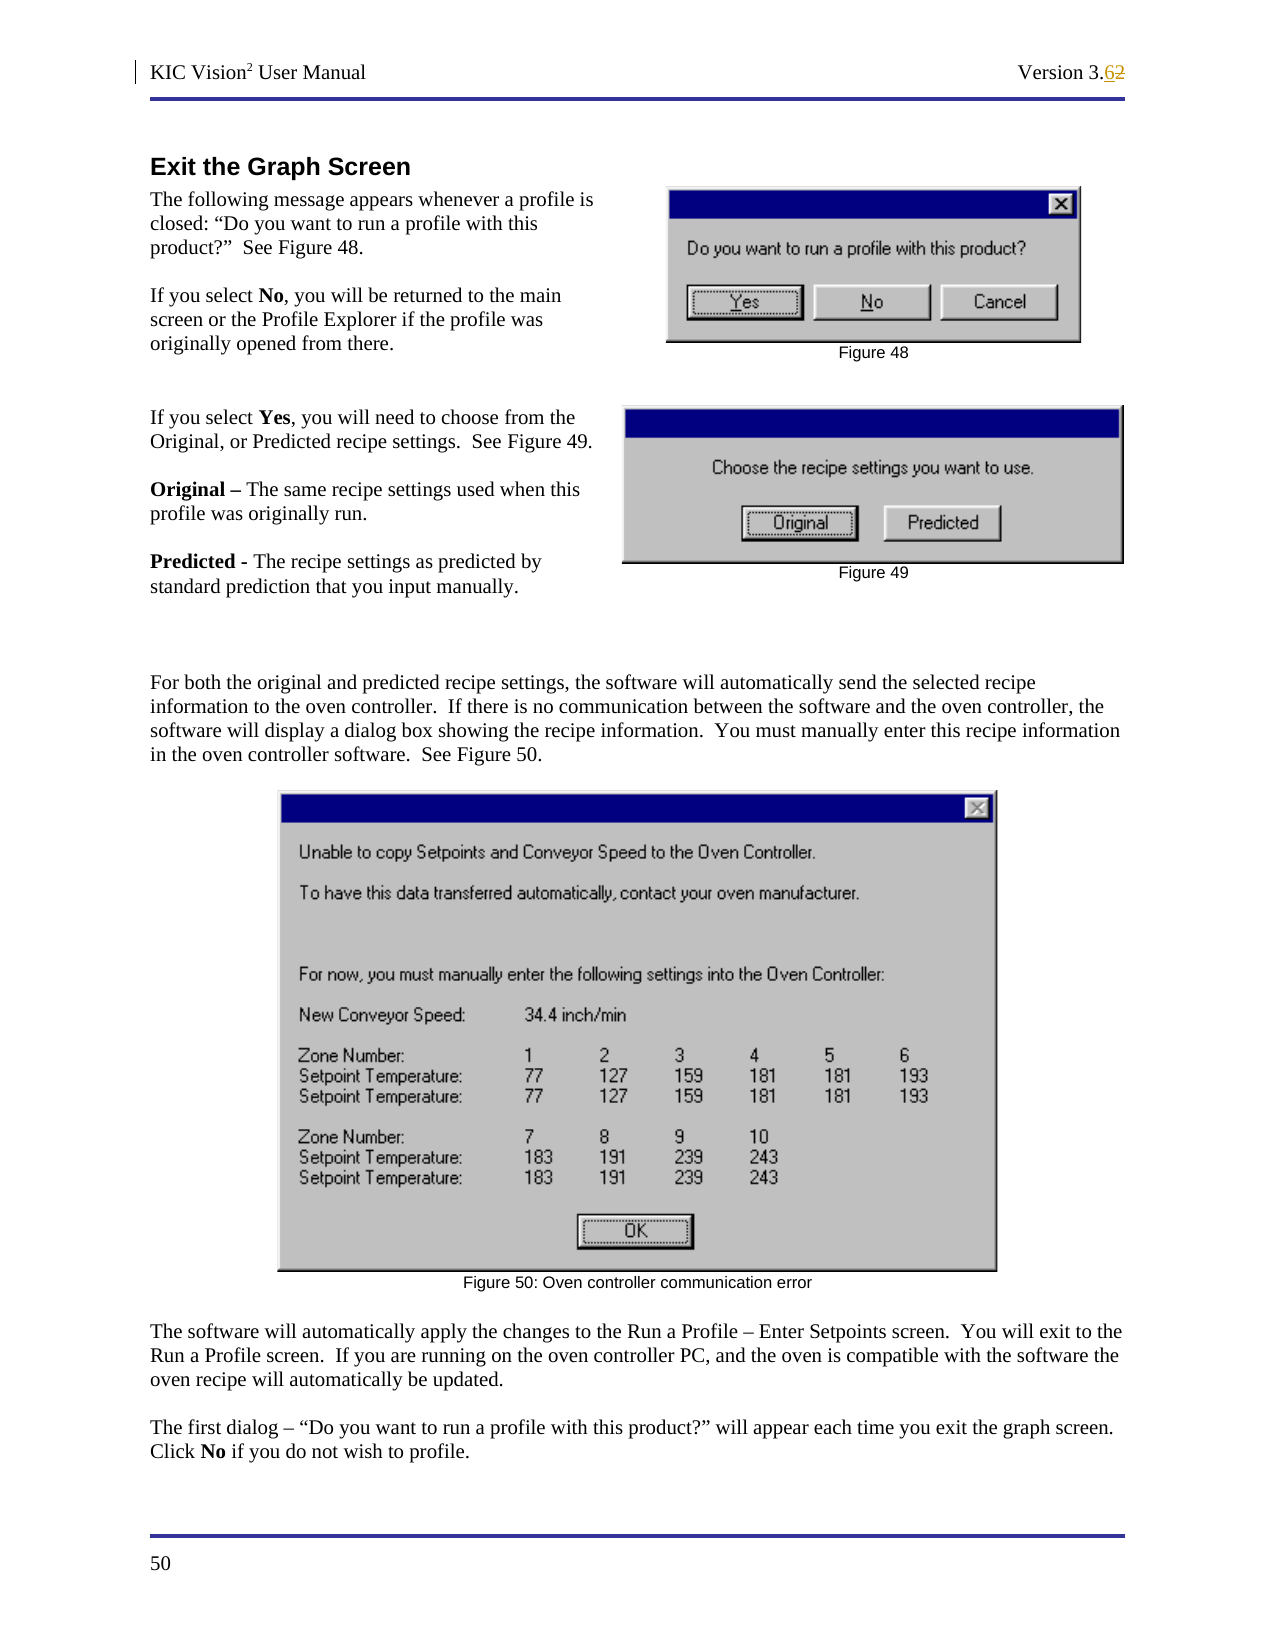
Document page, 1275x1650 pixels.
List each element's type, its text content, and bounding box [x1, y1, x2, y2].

text For both the original and predicted recipe settings, the software will automatically send the selected recipe information to the oven controller. If there is no communication between the software and the oven controller, the software will display a dialog box showing the recipe information. You must manually enter this recipe information in the oven controller software. See . [150, 670, 1125, 766]
picture [621, 405, 1124, 564]
text The first dialog – “Do you want to run a profile with this product?” will appear each time you exit the graph screen. Click No if you do not wish to profile. [150, 1415, 1125, 1463]
text The software will automatically apply the changes to the Run a Profile – Enter Setpoints screen. You will exit to the Run a Profile screen. If you are running on the oven controller PC, and the oven is compatible with the software the oven recipe will automatically be updated. [150, 1319, 1125, 1391]
picture [665, 186, 1082, 343]
picture [277, 790, 998, 1272]
subtitle Exit the Graph Screen [150, 152, 1125, 180]
table_header The following message appears whenever a profile is closed: “Do you want to run a profile with this product?” See . If you select No, you will be returned to the main screen or the Profile Explorer if the profile was originally opened from there. [139, 187, 611, 405]
table_cell If you select Yes, you will need to choose from the Original, or Predicted recipe settings. See . Original – The same recipe settings used when this profile was originally run. Predicted - The recipe settings as predicted by standard prediction that you input manually. [139, 405, 611, 646]
